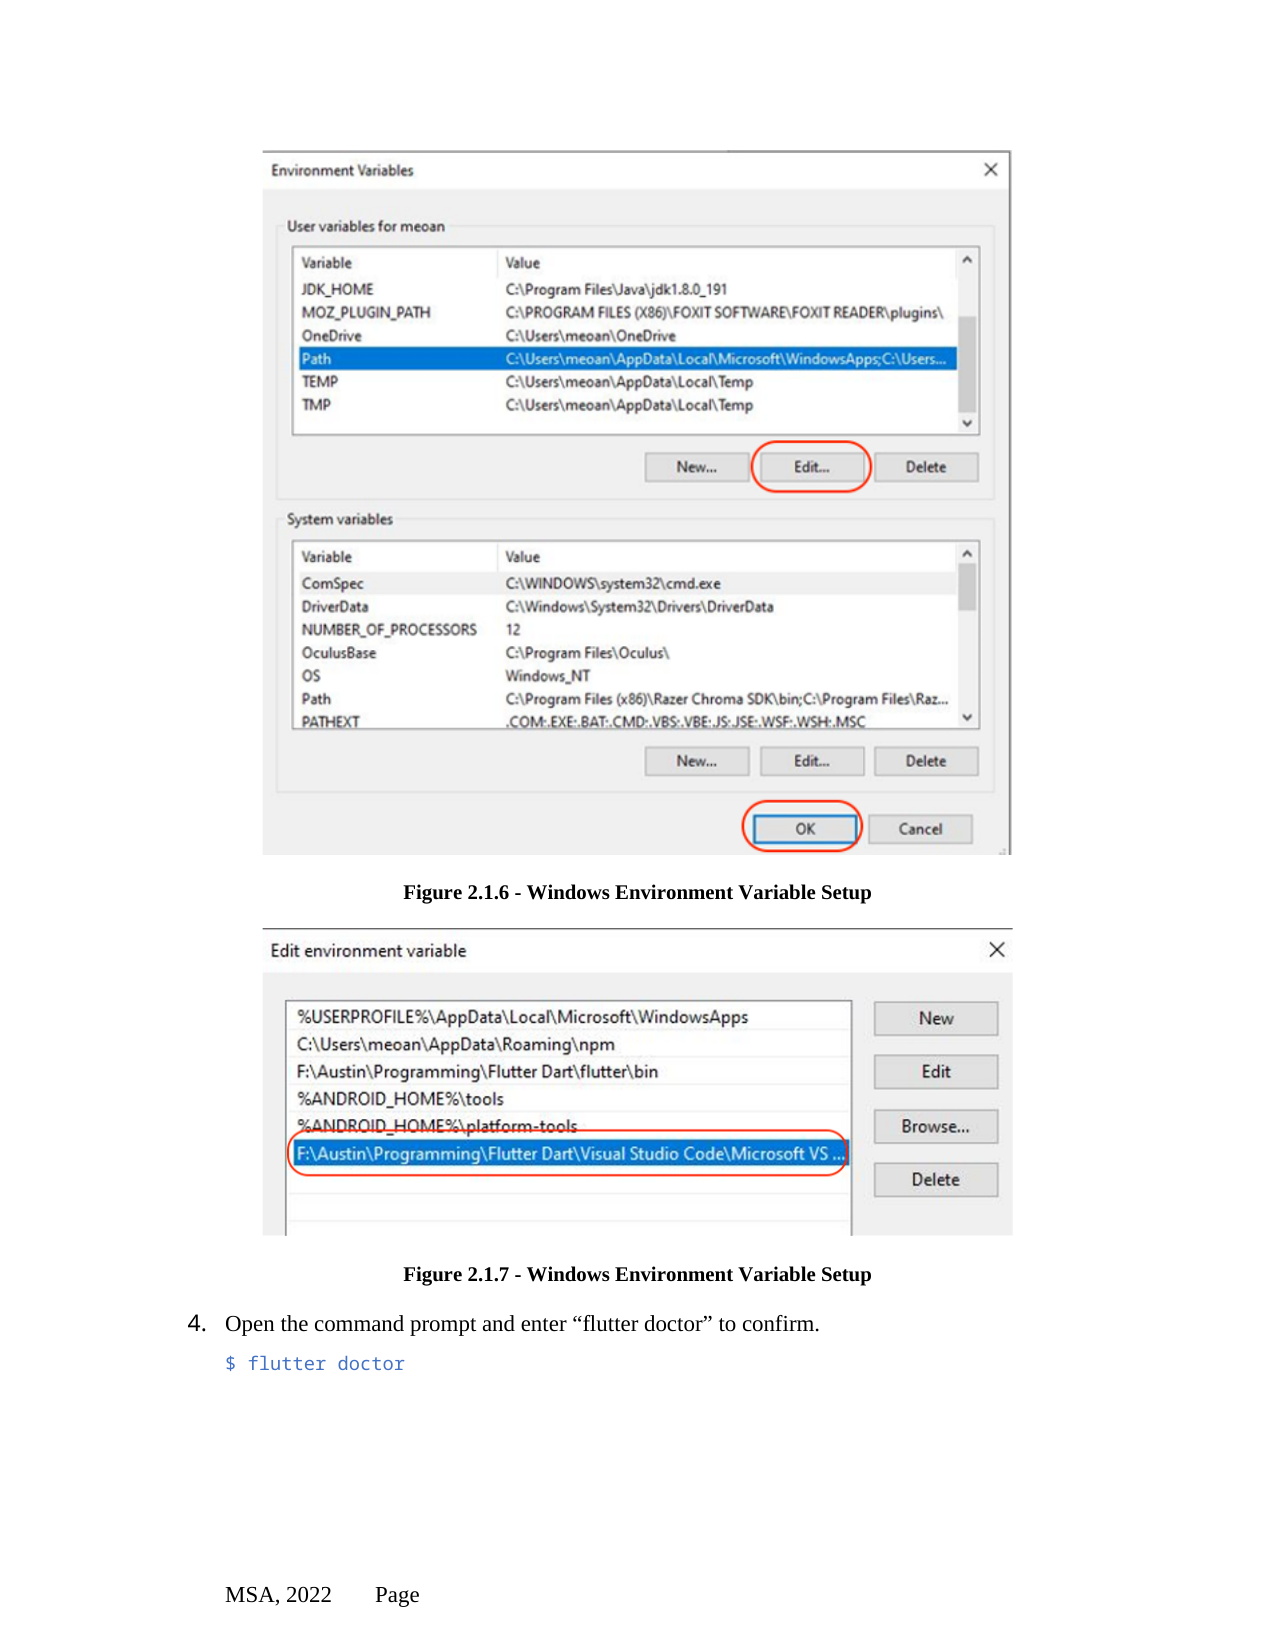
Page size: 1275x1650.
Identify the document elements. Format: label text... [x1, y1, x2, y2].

picture [262, 928, 1013, 1237]
text $ flutter doctor [150, 1350, 1125, 1376]
picture [262, 150, 1013, 855]
list Open the command prompt and enter “flutter doctor” to confirm. [187, 1306, 1125, 1338]
